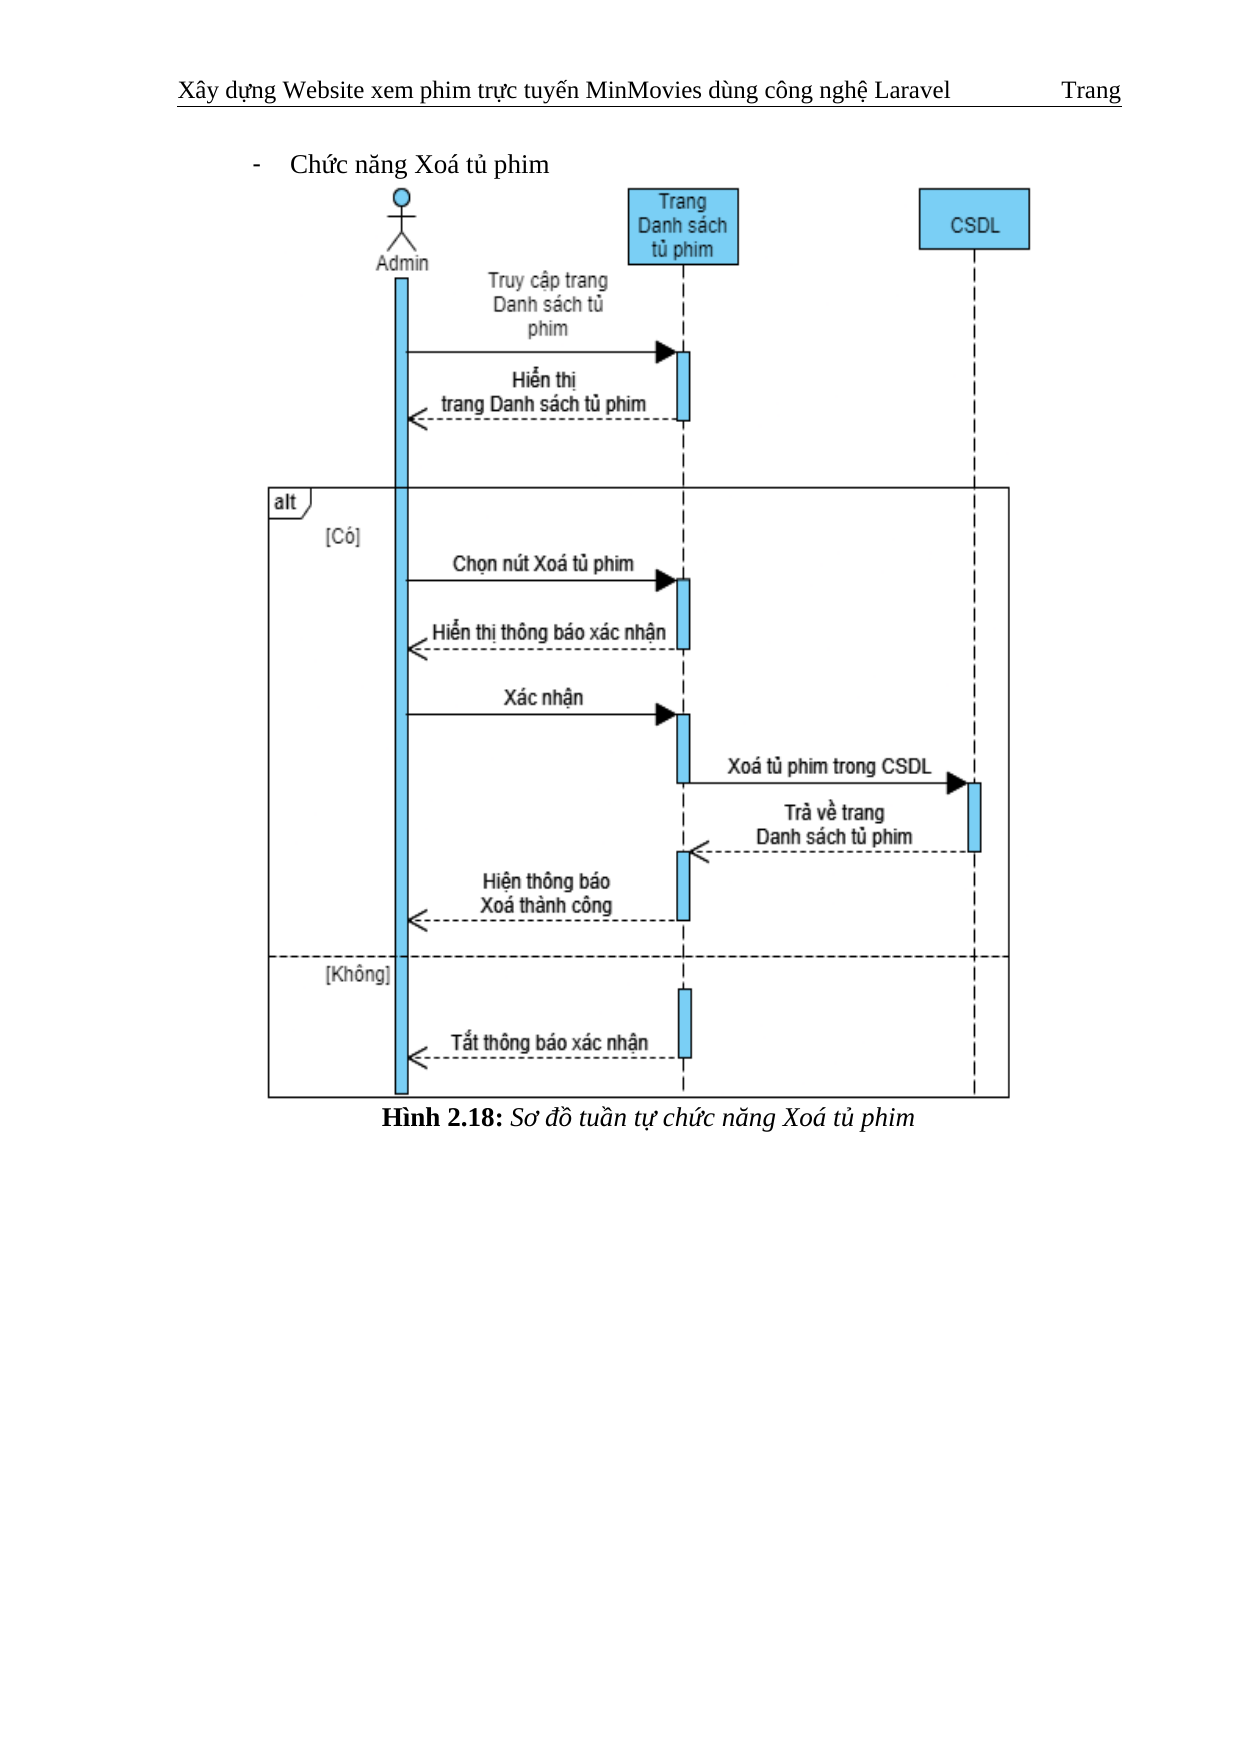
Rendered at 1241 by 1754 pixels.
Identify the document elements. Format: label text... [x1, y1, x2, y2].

picture [265, 185, 1034, 1102]
list Chức năng Xoá tủ phim [252, 148, 1122, 181]
text Sơ đồ tuần tự chức năng Xoá tủ phim [177, 1102, 1122, 1133]
